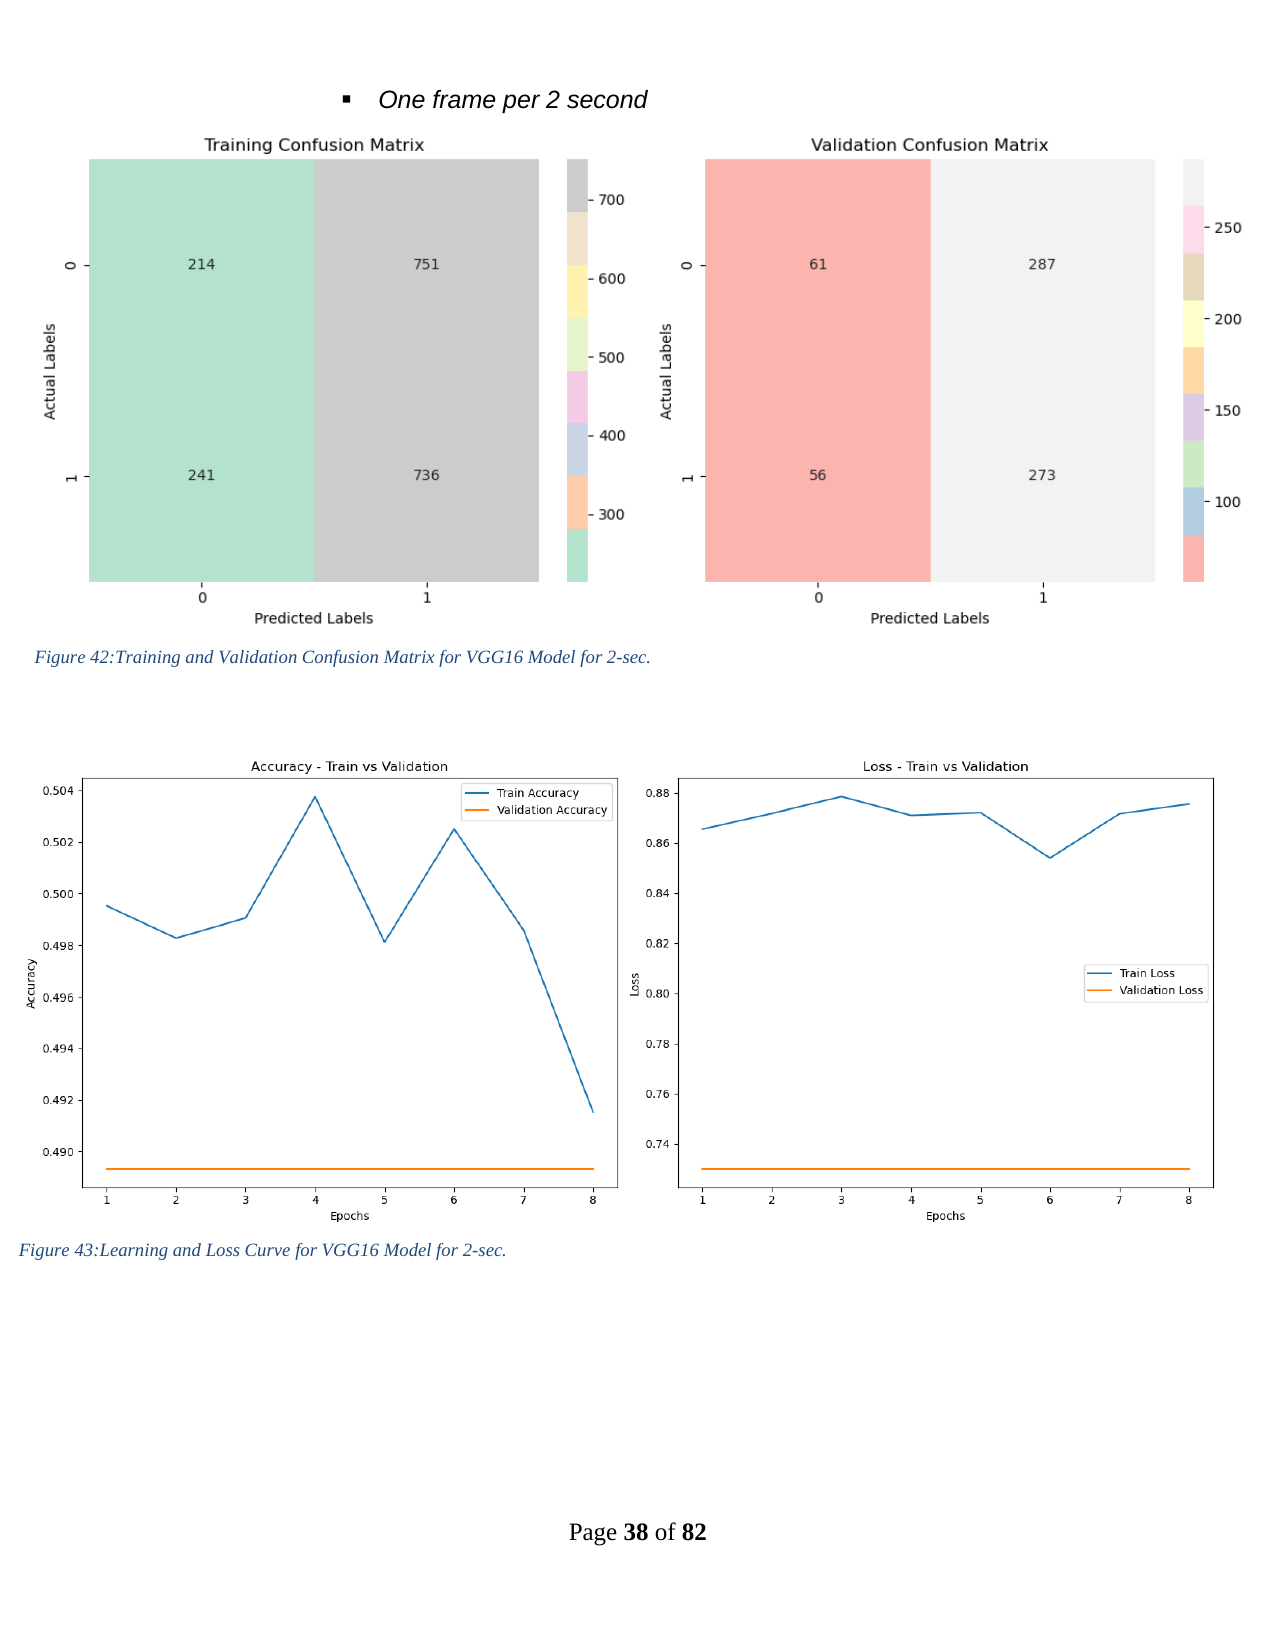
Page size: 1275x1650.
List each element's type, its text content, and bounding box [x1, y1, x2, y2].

picture [34, 128, 1253, 637]
picture [18, 753, 1221, 1230]
list One frame per 2 second [341, 85, 1169, 114]
